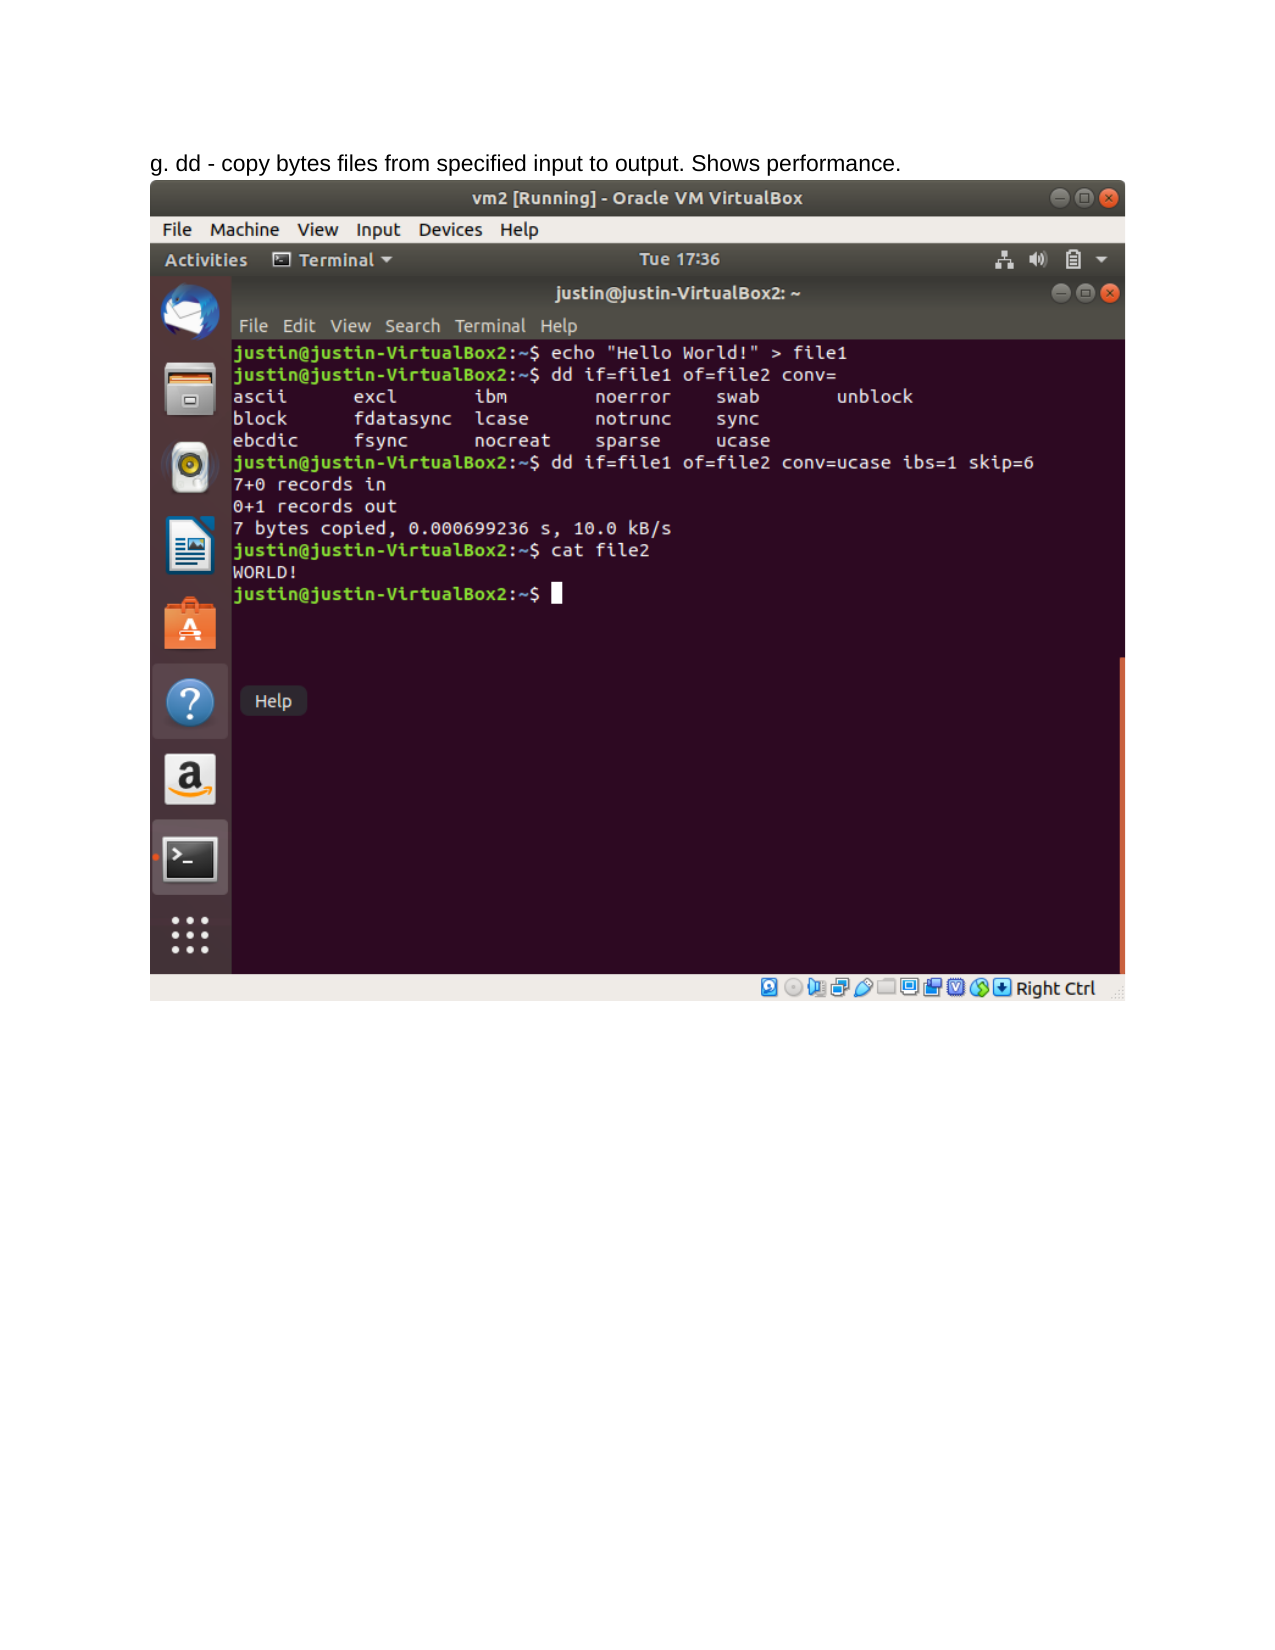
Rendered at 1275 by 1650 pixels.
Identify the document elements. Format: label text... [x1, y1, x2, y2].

text g. dd - copy bytes files from specified input to output. Shows performance. [150, 150, 1125, 176]
picture [150, 180, 1125, 1001]
